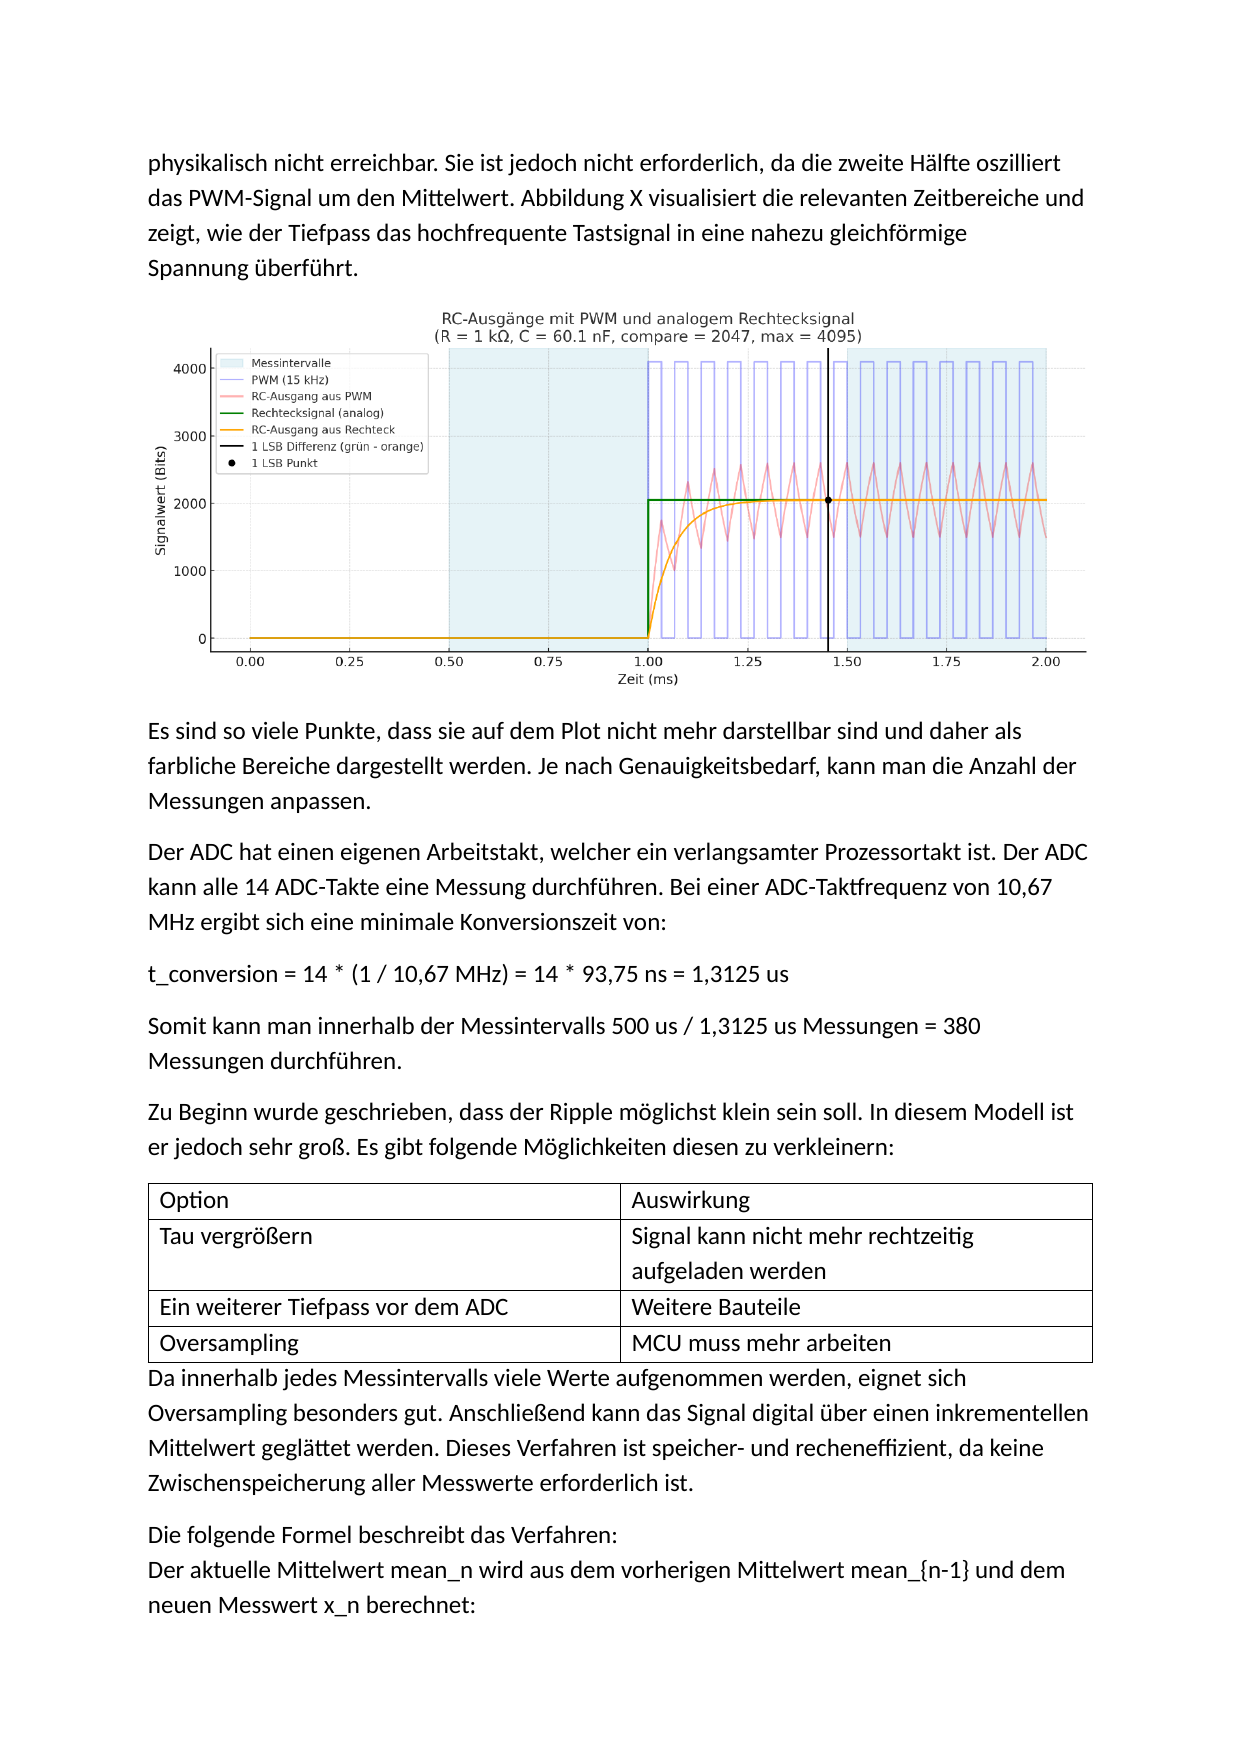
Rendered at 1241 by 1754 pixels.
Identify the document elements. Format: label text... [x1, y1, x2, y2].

text Zu Beginn wurde geschrieben, dass der Ripple möglichst klein sein soll. In diesem Modell ist er jedoch sehr groß. Es gibt folgende Möglichkeiten diesen zu verkleinern: [148, 1097, 1093, 1162]
text t_conversion = 14 * (1 / 10,67 MHz) = 14 * 93,75 ns = 1,3125 us [148, 958, 1093, 989]
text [148, 148, 1093, 283]
text Es sind so viele Punkte, dass sie auf dem Plot nicht mehr darstellbar sind und daher als farbliche Bereiche dargestellt werden. Je nach Genauigkeitsbedarf, kann man die Anzahl der Messungen anpassen. [148, 715, 1093, 815]
picture [147, 304, 1093, 694]
table_cell Weitere Bauteile [621, 1291, 1092, 1326]
table_cell Tau vergrößern [149, 1220, 620, 1290]
table_header Auswirkung [621, 1184, 1092, 1219]
text Der ADC hat einen eigenen Arbeitstakt, welcher ein verlangsamter Prozessortakt ist. Der ADC kann alle 14 ADC-Takte eine Messung durchführen. Bei einer ADC-Taktfrequenz von 10,67 MHz ergibt sich eine minimale Konversionszeit von: [148, 837, 1093, 937]
text Da innerhalb jedes Messintervalls viele Werte aufgenommen werden, eignet sich Oversampling besonders gut. Anschließend kann das Signal digital über einen inkrementellen Mittelwert geglättet werden. Dieses Verfahren ist speicher- und recheneffizient, da keine Zwischenspeicherung aller Messwerte erforderlich ist. [148, 1363, 1093, 1498]
table_cell Signal kann nicht mehr rechtzeitig aufgeladen werden [621, 1220, 1092, 1290]
text Die folgende Formel beschreibt das Verfahren: Der aktuelle Mittelwert mean_n wird aus dem vorherigen Mittelwert mean_{n-1} und dem neuen Messwert x_n berechnet: [148, 1519, 1093, 1620]
table_header Option [149, 1184, 620, 1219]
table_cell Ein weiterer Tiefpass vor dem ADC [149, 1291, 620, 1326]
text Somit kann man innerhalb der Messintervalls 500 us / 1,3125 us Messungen = 380 Messungen durchführen. [148, 1010, 1093, 1075]
table_cell MCU muss mehr arbeiten [621, 1327, 1092, 1362]
table_cell Oversampling [149, 1327, 620, 1362]
